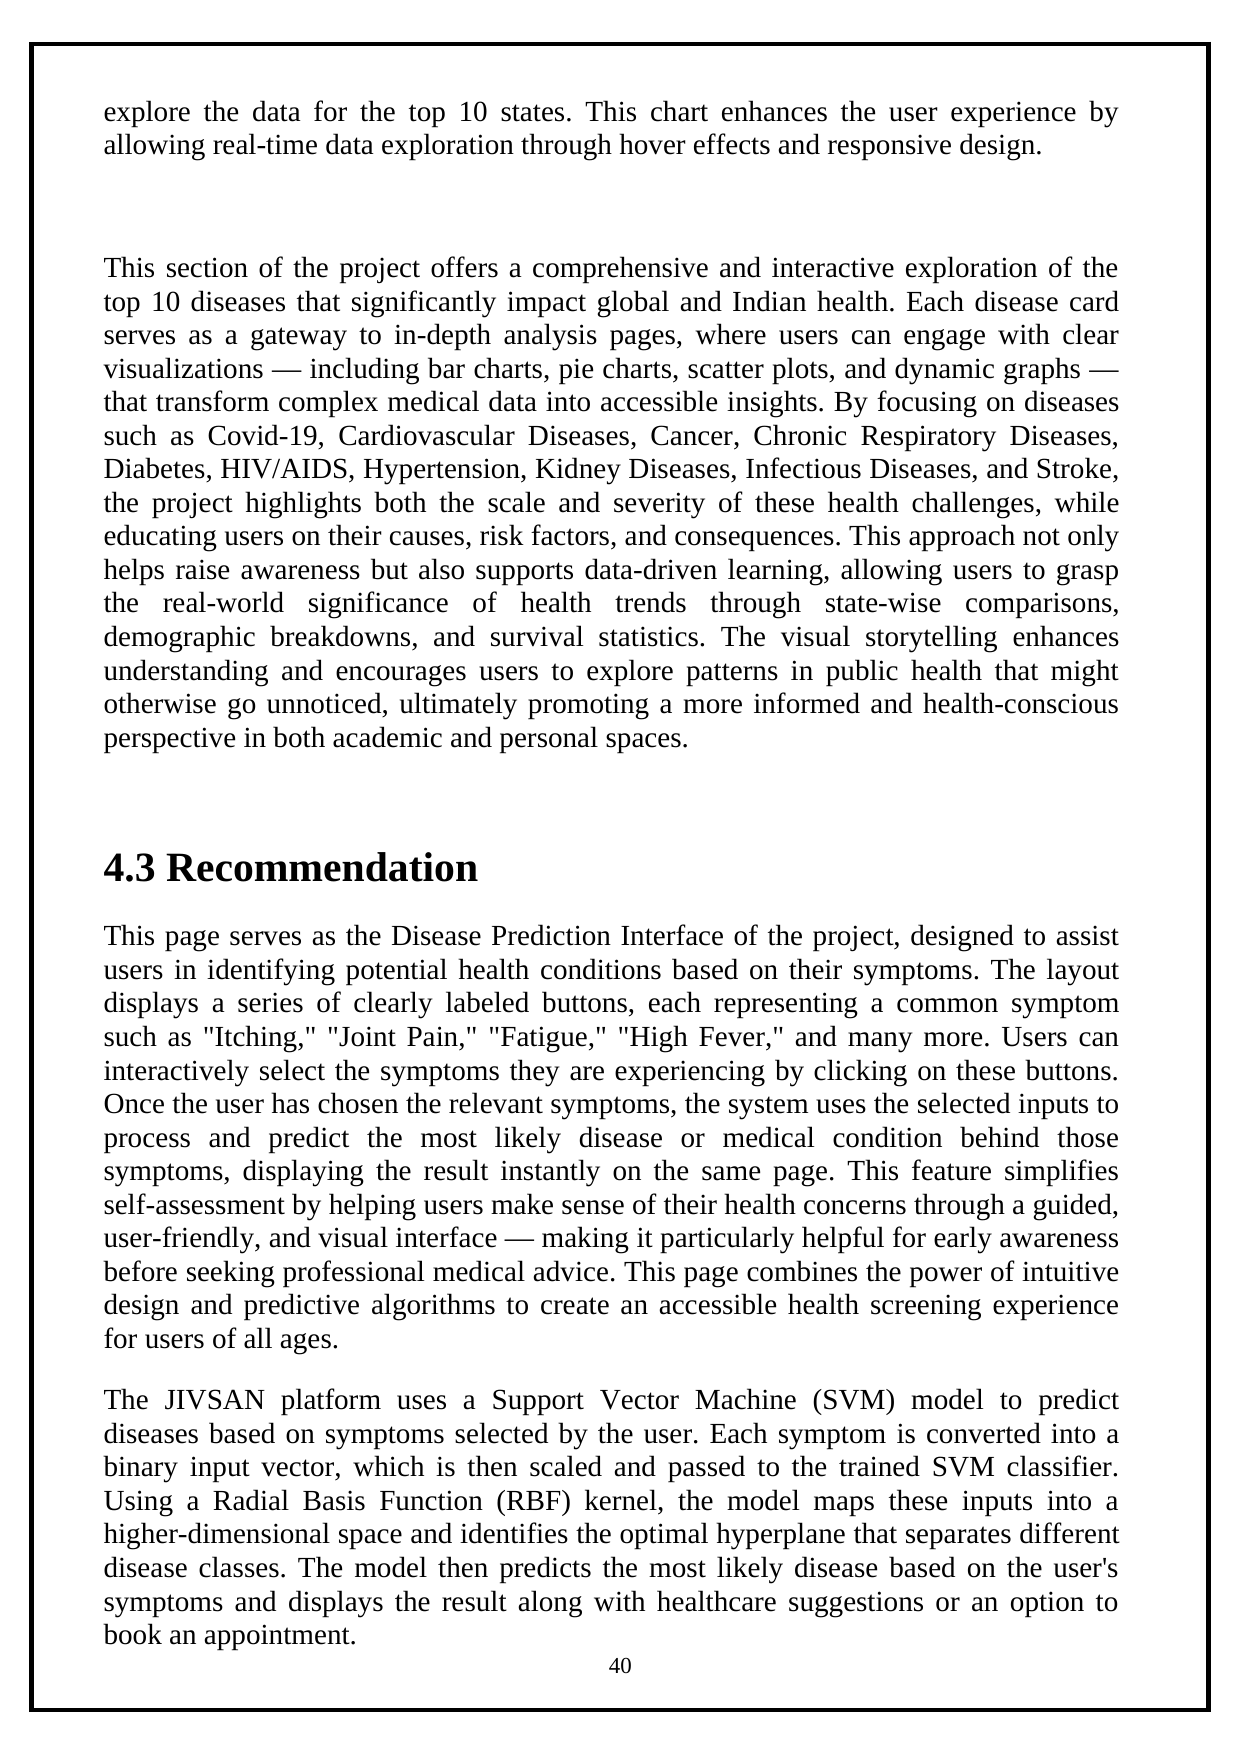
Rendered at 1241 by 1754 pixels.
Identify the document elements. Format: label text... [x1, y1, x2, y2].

text This page serves as the Disease Prediction Interface of the project, designed to assist users in identifying potential health conditions based on their symptoms. The layout displays a series of clearly labeled buttons, each representing a common symptom such as "Itching," "Joint Pain," "Fatigue," "High Fever," and many more. Users can interactively select the symptoms they are experiencing by clicking on these buttons. Once the user has chosen the relevant symptoms, the system uses the selected inputs to process and predict the most likely disease or medical condition behind those symptoms, displaying the result instantly on the same page. This feature simplifies self-assessment by helping users make sense of their health concerns through a guided, user-friendly, and visual interface — making it particularly helpful for early awareness before seeking professional medical advice. This page combines the power of intuitive design and predictive algorithms to create an accessible health screening experience for users of all ages. [103, 918, 1120, 1354]
text This section of the project offers a comprehensive and interactive exploration of the top 10 diseases that significantly impact global and Indian health. Each disease card serves as a gateway to in-depth analysis pages, where users can engage with clear visualizations — including bar charts, pie charts, scatter plots, and dynamic graphs — that transform complex medical data into accessible insights. By focusing on diseases such as Covid-19, Cardiovascular Diseases, Cancer, Chronic Respiratory Diseases, Diabetes, HIV/AIDS, Hypertension, Kidney Diseases, Infectious Diseases, and Stroke, the project highlights both the scale and severity of these health challenges, while educating users on their causes, risk factors, and consequences. This approach not only helps raise awareness but also supports data-driven learning, allowing users to grasp the real-world significance of health trends through state-wise comparisons, demographic breakdowns, and survival statistics. The visual storytelling enhances understanding and encourages users to explore patterns in public health that might otherwise go unnoticed, ultimately promoting a more informed and health-conscious perspective in both academic and personal spaces. [103, 250, 1120, 753]
text The JIVSAN platform uses a Support Vector Machine (SVM) model to predict diseases based on symptoms selected by the user. Each symptom is converted into a binary input vector, which is then scaled and passed to the trained SVM classifier. Using a Radial Basis Function (RBF) kernel, the model maps these inputs into a higher-dimensional space and identifies the optimal hyperplane that separates different disease classes. The model then predicts the most likely disease based on the user's symptoms and displays the result along with healthcare suggestions or an option to book an appointment. [103, 1382, 1120, 1651]
list Recommendation [103, 843, 1120, 891]
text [103, 94, 1120, 161]
